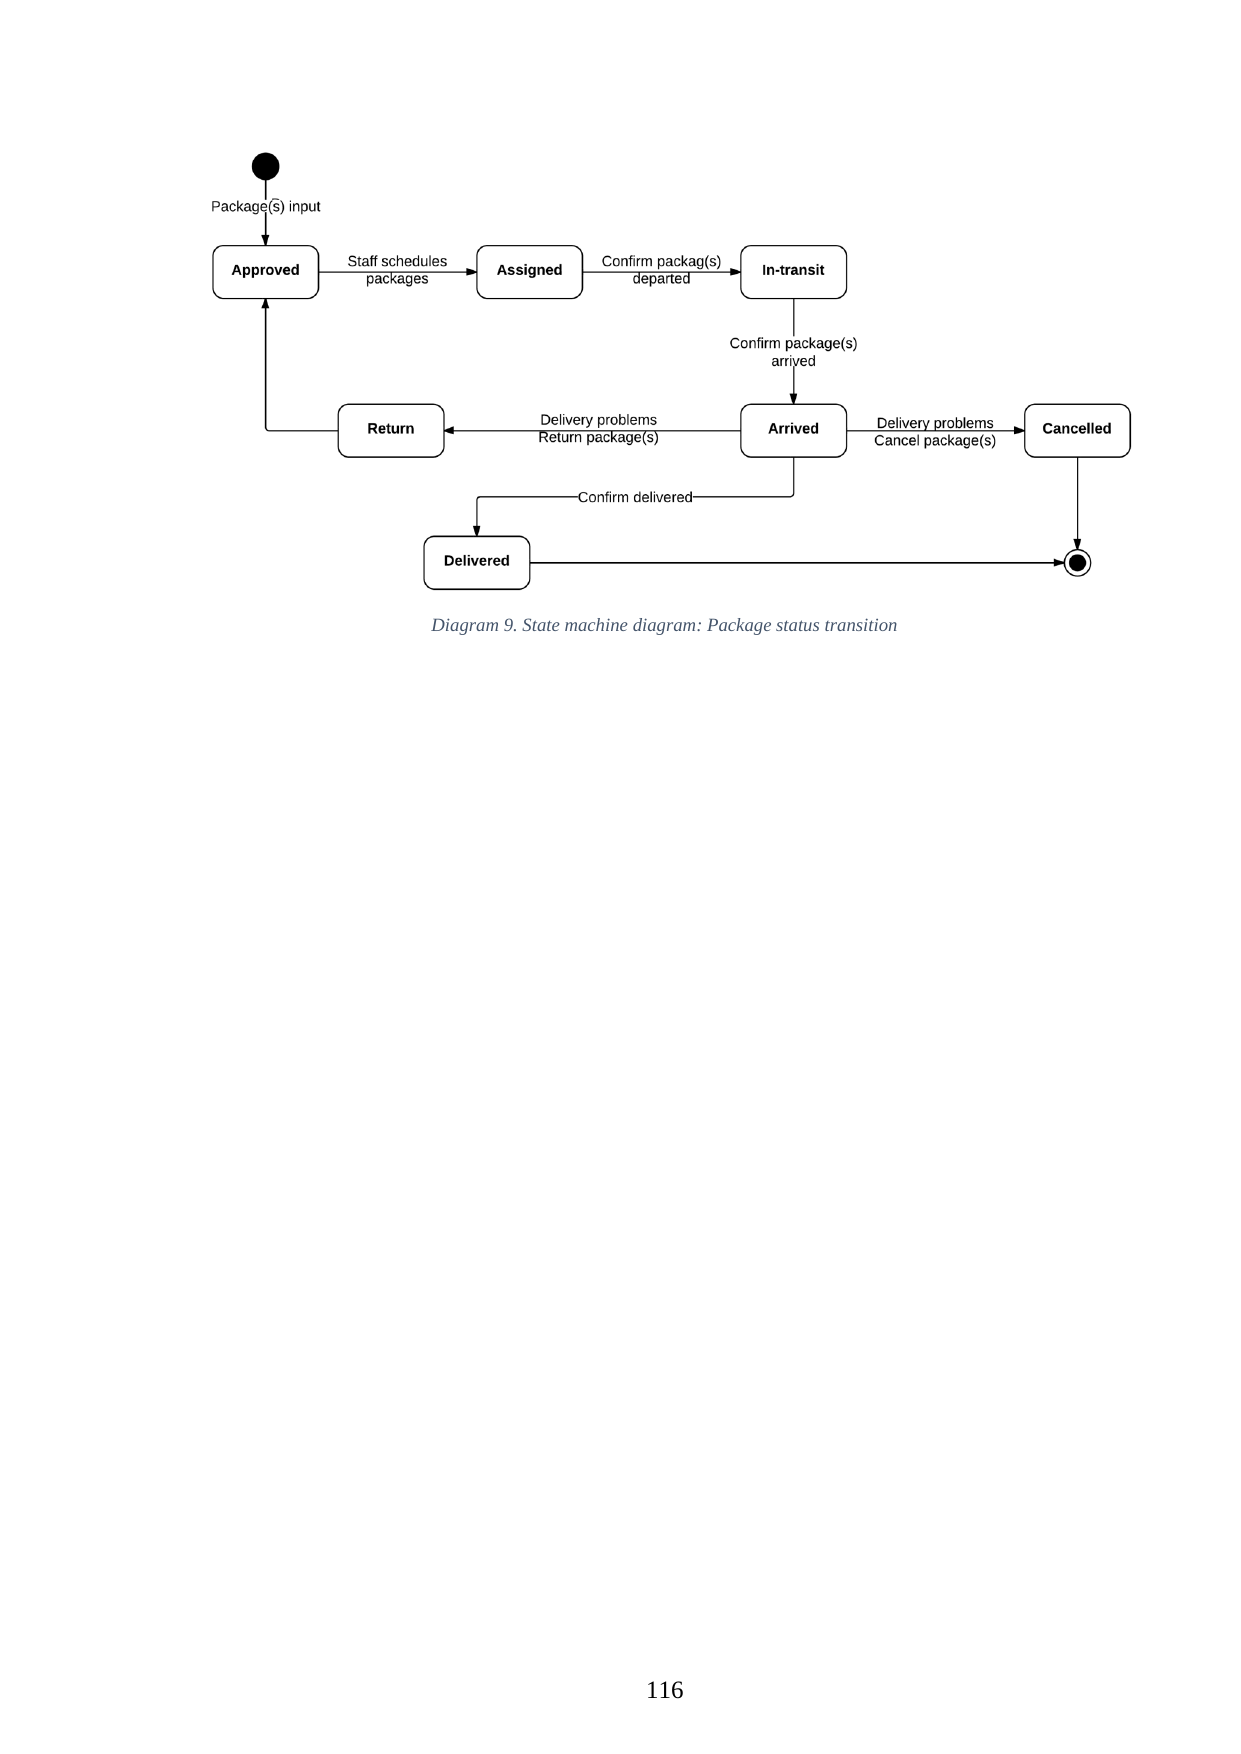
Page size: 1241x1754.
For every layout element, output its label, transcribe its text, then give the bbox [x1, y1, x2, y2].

picture [206, 147, 1136, 595]
